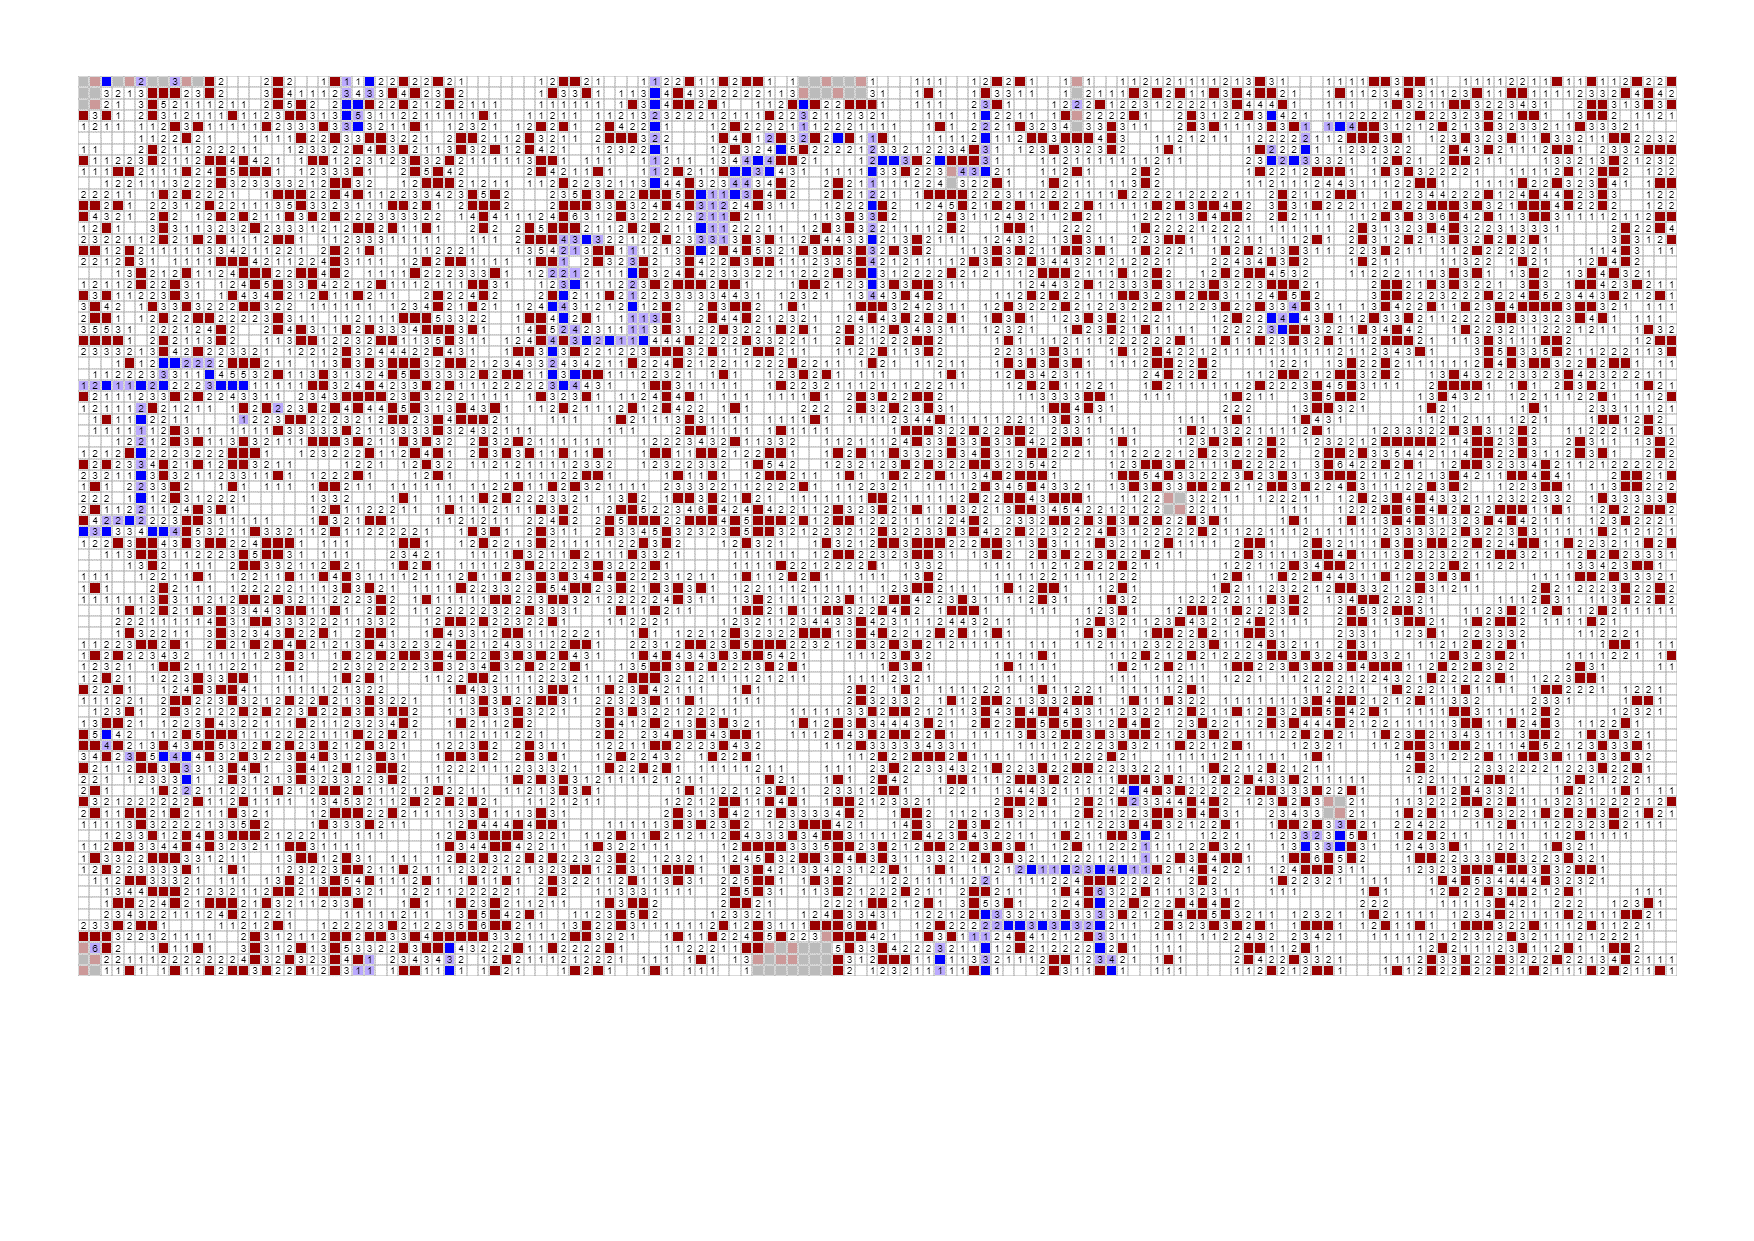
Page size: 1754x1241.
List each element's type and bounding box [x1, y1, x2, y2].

picture [75, 75, 1679, 979]
